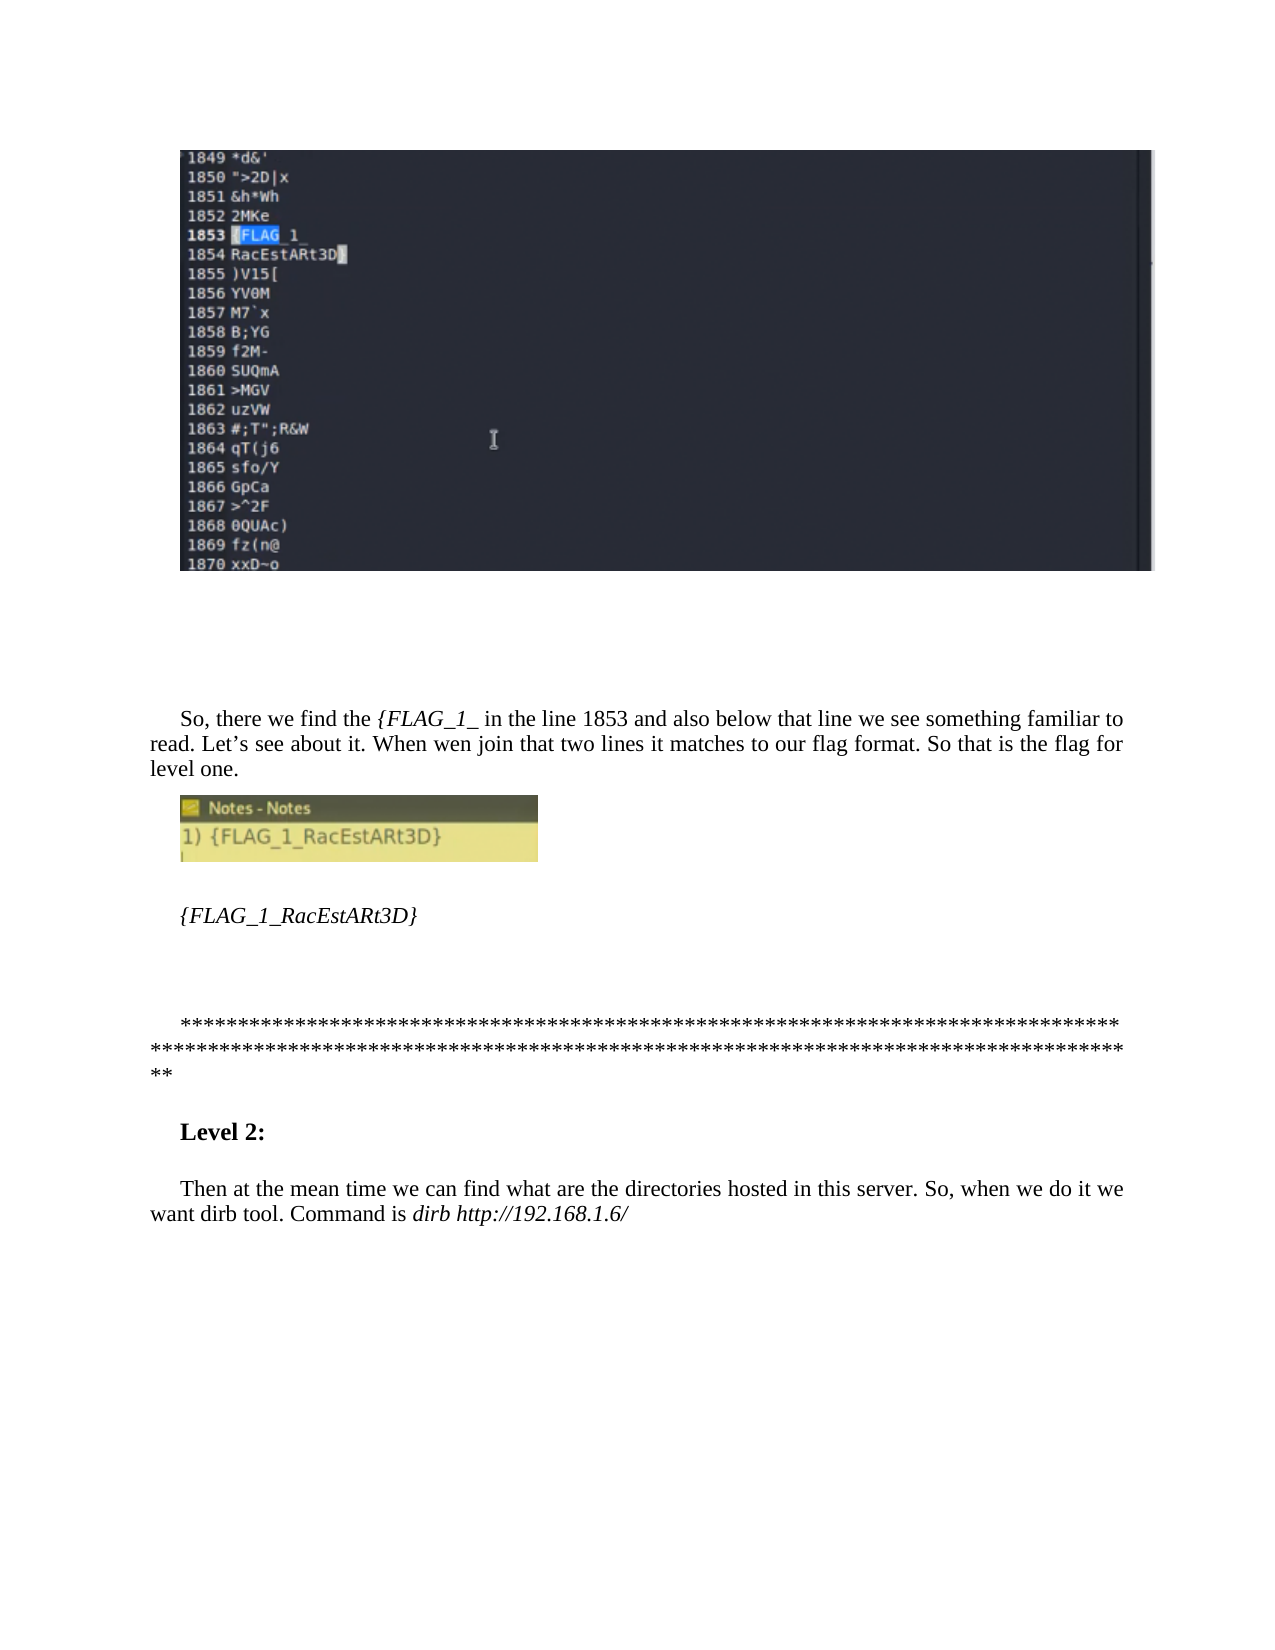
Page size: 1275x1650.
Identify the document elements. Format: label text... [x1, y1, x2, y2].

text Level 2: [150, 1119, 1125, 1146]
text {FLAG_1_RacEstARt3D} [150, 904, 1125, 929]
picture [180, 795, 538, 862]
picture [180, 150, 1155, 571]
text Then at the mean time we can find what are the directories hosted in this server. So, when we do it we want dirb tool. Command is dirb http://192.168.1.6/ [150, 1176, 1125, 1226]
text ************************************************************************************************************************************************************************* [150, 1014, 1125, 1089]
text So, there we find the {FLAG_1_ in the line 1853 and also below that line we see something familiar to read. Let’s see about it. When wen join that two lines it matches to our flag format. So that is the flag for level one. [150, 706, 1125, 781]
